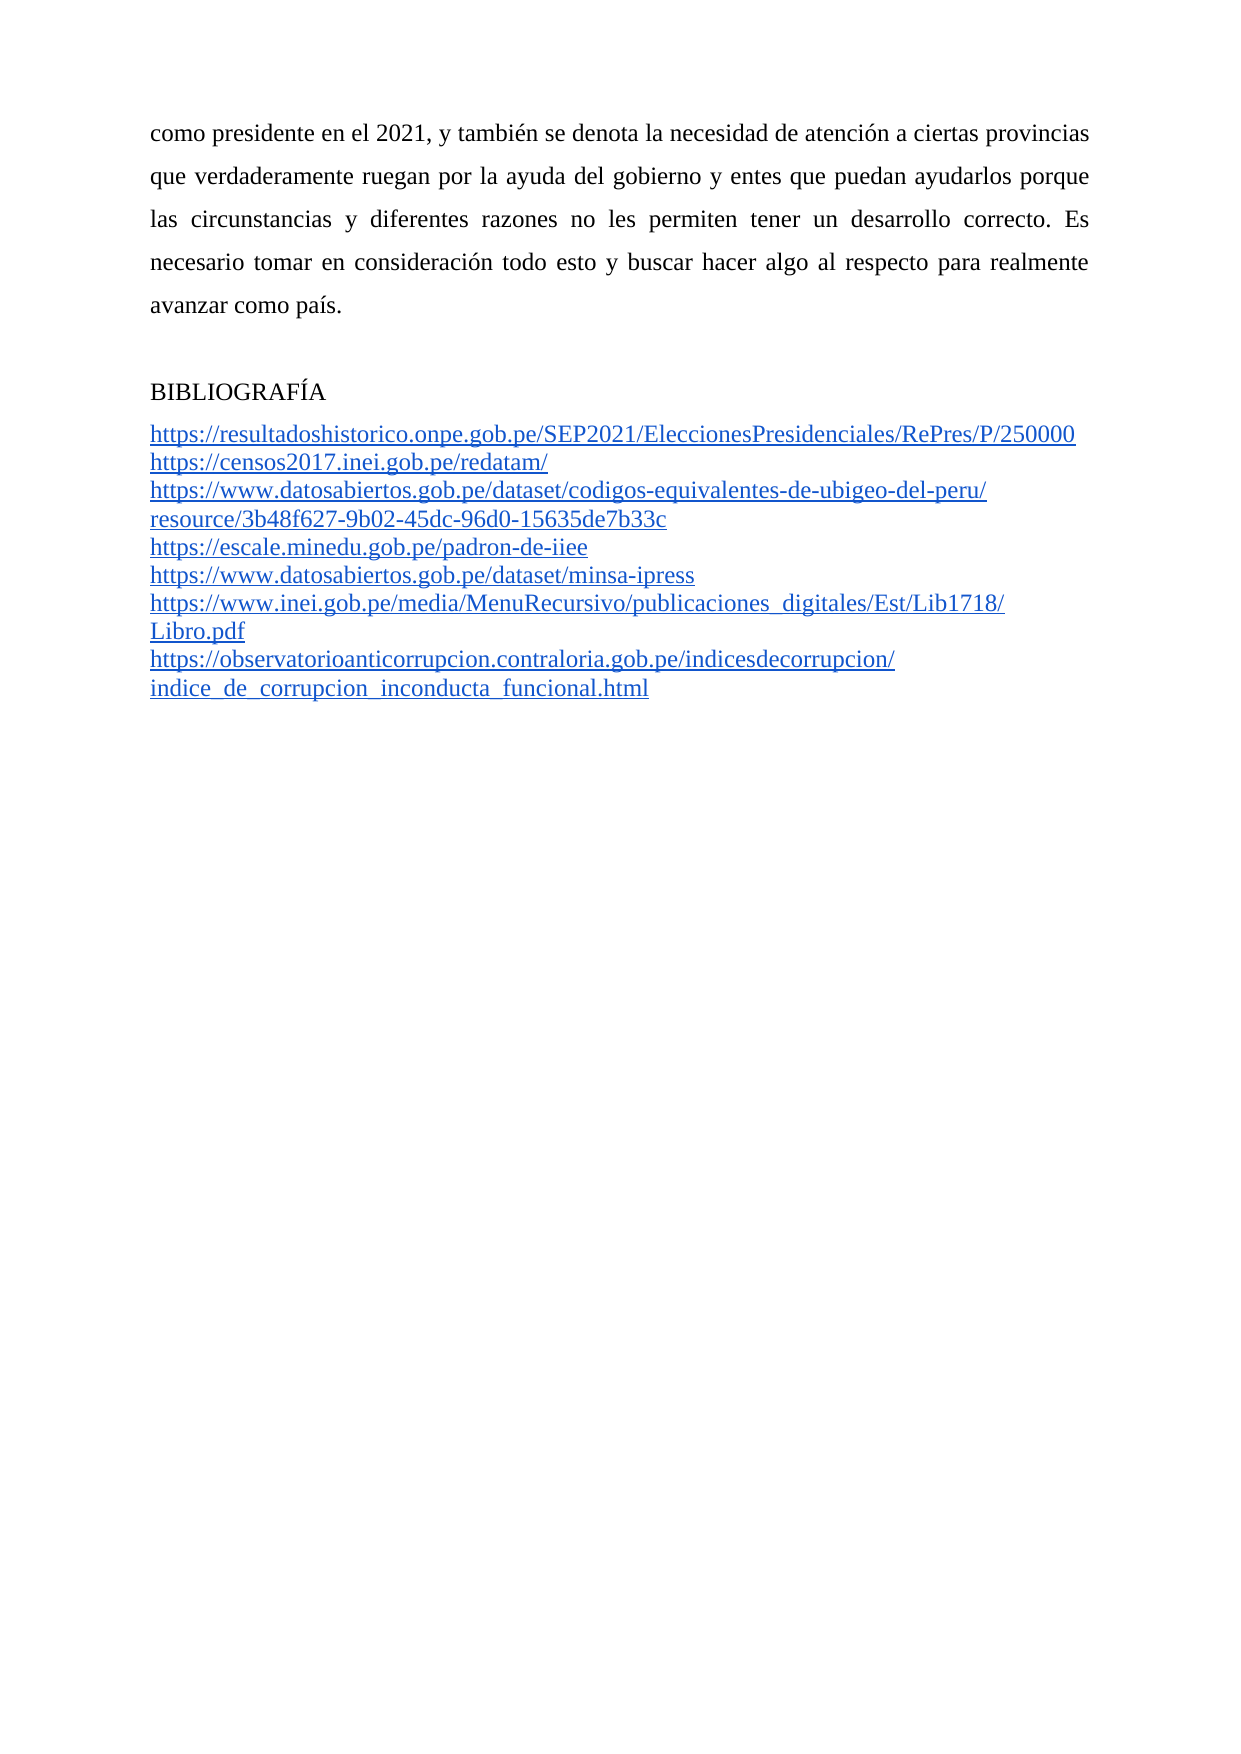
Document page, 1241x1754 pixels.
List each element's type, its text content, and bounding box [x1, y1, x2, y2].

text https://observatorioanticorrupcion.contraloria.gob.pe/indicesdecorrupcion/indice_de_corrupcion_inconducta_funcional.html [150, 645, 1090, 701]
text https://censos2017.inei.gob.pe/redatam/ [150, 448, 1090, 476]
text https://www.inei.gob.pe/media/MenuRecursivo/publicaciones_digitales/Est/Lib1718/Libro.pdf [150, 589, 1090, 645]
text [150, 118, 1090, 319]
text https://escale.minedu.gob.pe/padron-de-iiee [150, 532, 1090, 561]
text https://www.datosabiertos.gob.pe/dataset/minsa-ipress [150, 561, 1090, 589]
text https://resultadoshistorico.onpe.gob.pe/SEP2021/EleccionesPresidenciales/RePres/P/250000 [150, 420, 1090, 448]
text https://www.datosabiertos.gob.pe/dataset/codigos-equivalentes-de-ubigeo-del-peru/resource/3b48f627-9b02-45dc-96d0-15635de7b33c [150, 476, 1090, 532]
text BIBLIOGRAFÍA [150, 377, 1090, 406]
